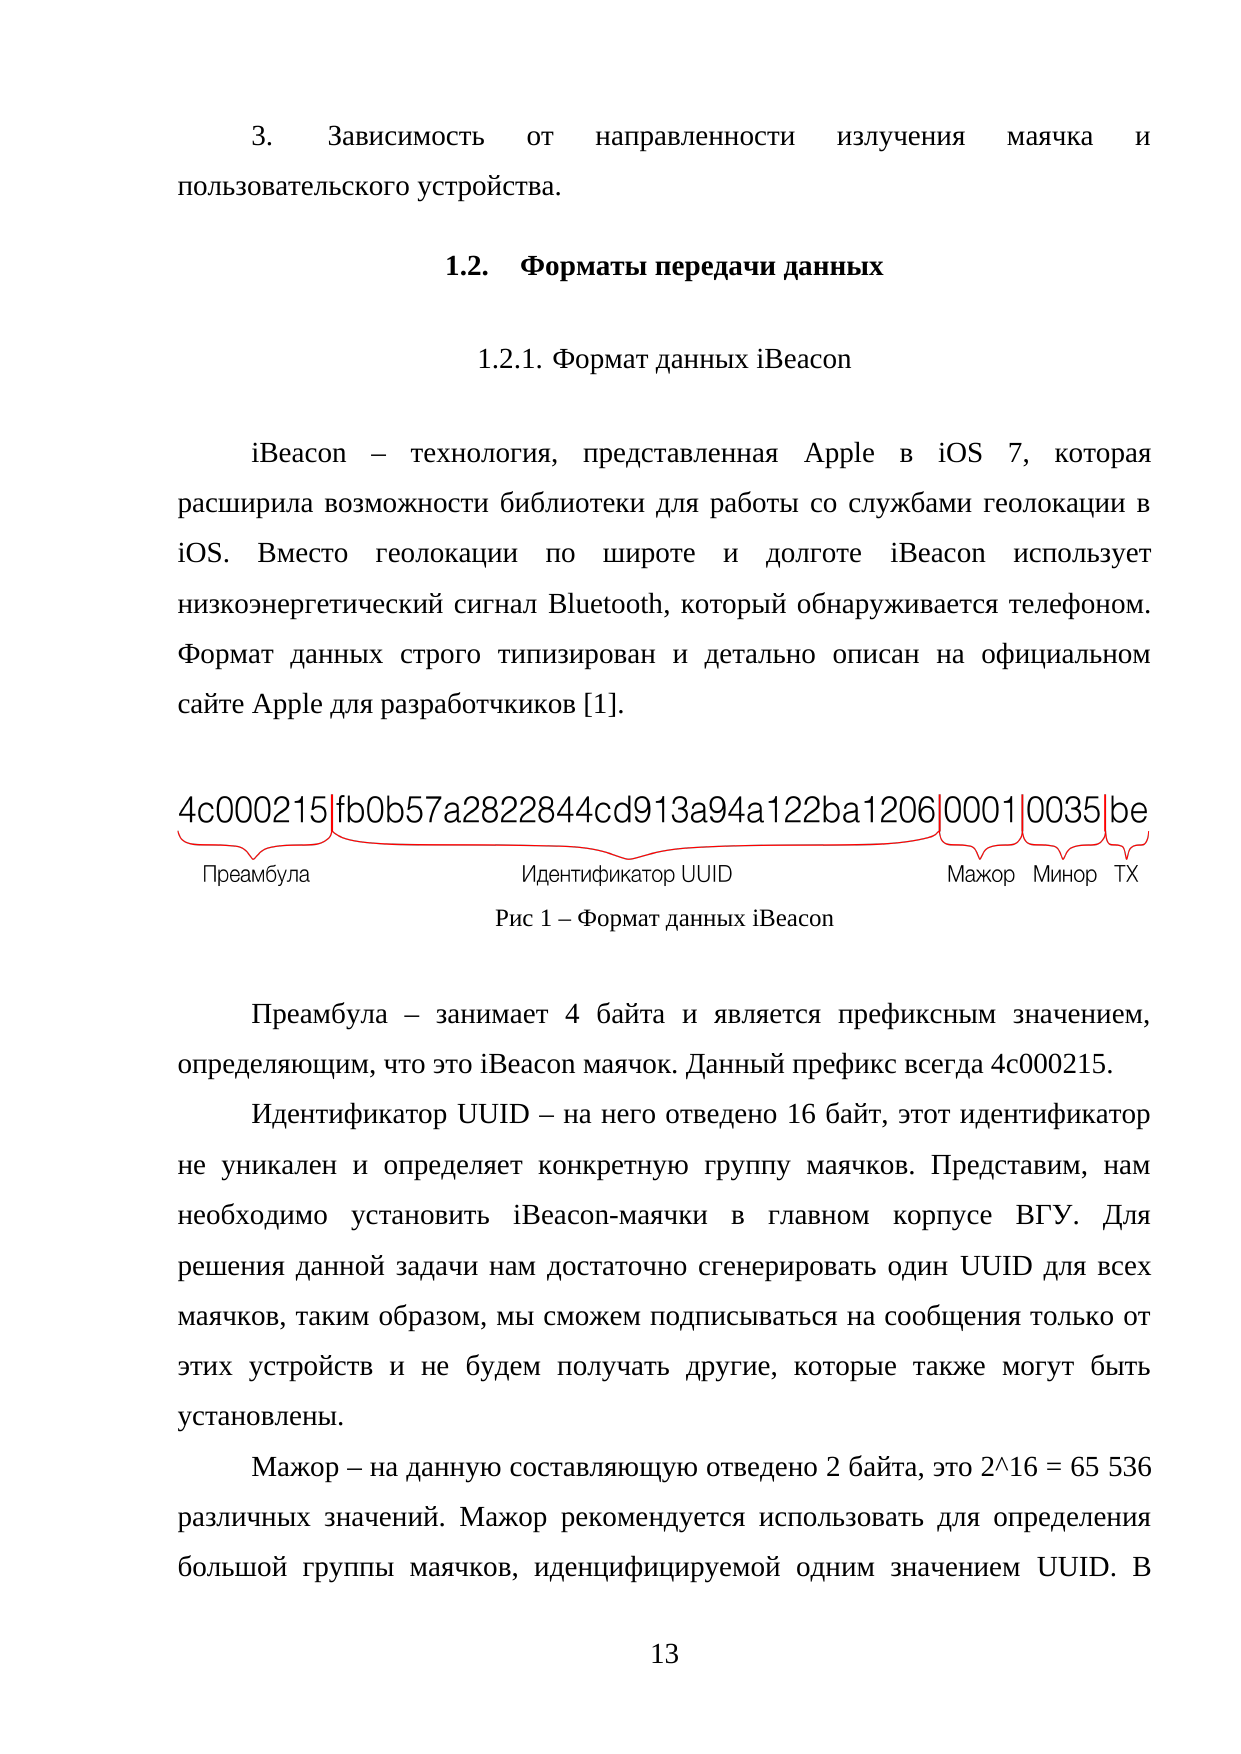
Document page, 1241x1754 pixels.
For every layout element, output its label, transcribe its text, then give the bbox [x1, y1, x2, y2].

list Зависимость от направленности излучения маячка и пользовательского устройства. [177, 118, 1152, 202]
list Рис 1 – Формат данных iBeacon [177, 903, 1152, 931]
picture [177, 787, 1152, 887]
subtitle Форматы передачи данных [177, 248, 1152, 281]
text Преамбула – занимает 4 байта и является префиксным значением, определяющим, что это iBeacon маячок. Данный префикс всегда 4c000215. [177, 996, 1152, 1080]
text iBeacon – технология, представленная Apple в iOS 7, которая расширила возможности библиотеки для работы со службами геолокации в iOS. Вместо геолокации по широте и долготе iBeacon использует низкоэнергетический сигнал Bluetooth, который обнаруживается телефоном. Формат данных строго типизирован и детально описан на официальном сайте Apple для разработчкиков [1]. [177, 435, 1152, 720]
subtitle Формат данных iBeacon [177, 341, 1152, 375]
text Идентификатор UUID – на него отведено 16 байт, этот идентификатор не уникален и определяет конкретную группу маячков. Представим, нам необходимо установить iBeacon-маячки в главном корпусе ВГУ. Для решения данной задачи нам достаточно сгенерировать один UUID для всех маячков, таким образом, мы сможем подписываться на сообщения только от этих устройств и не будем получать другие, которые также могут быть установлены. [177, 1097, 1152, 1432]
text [177, 1449, 1152, 1583]
